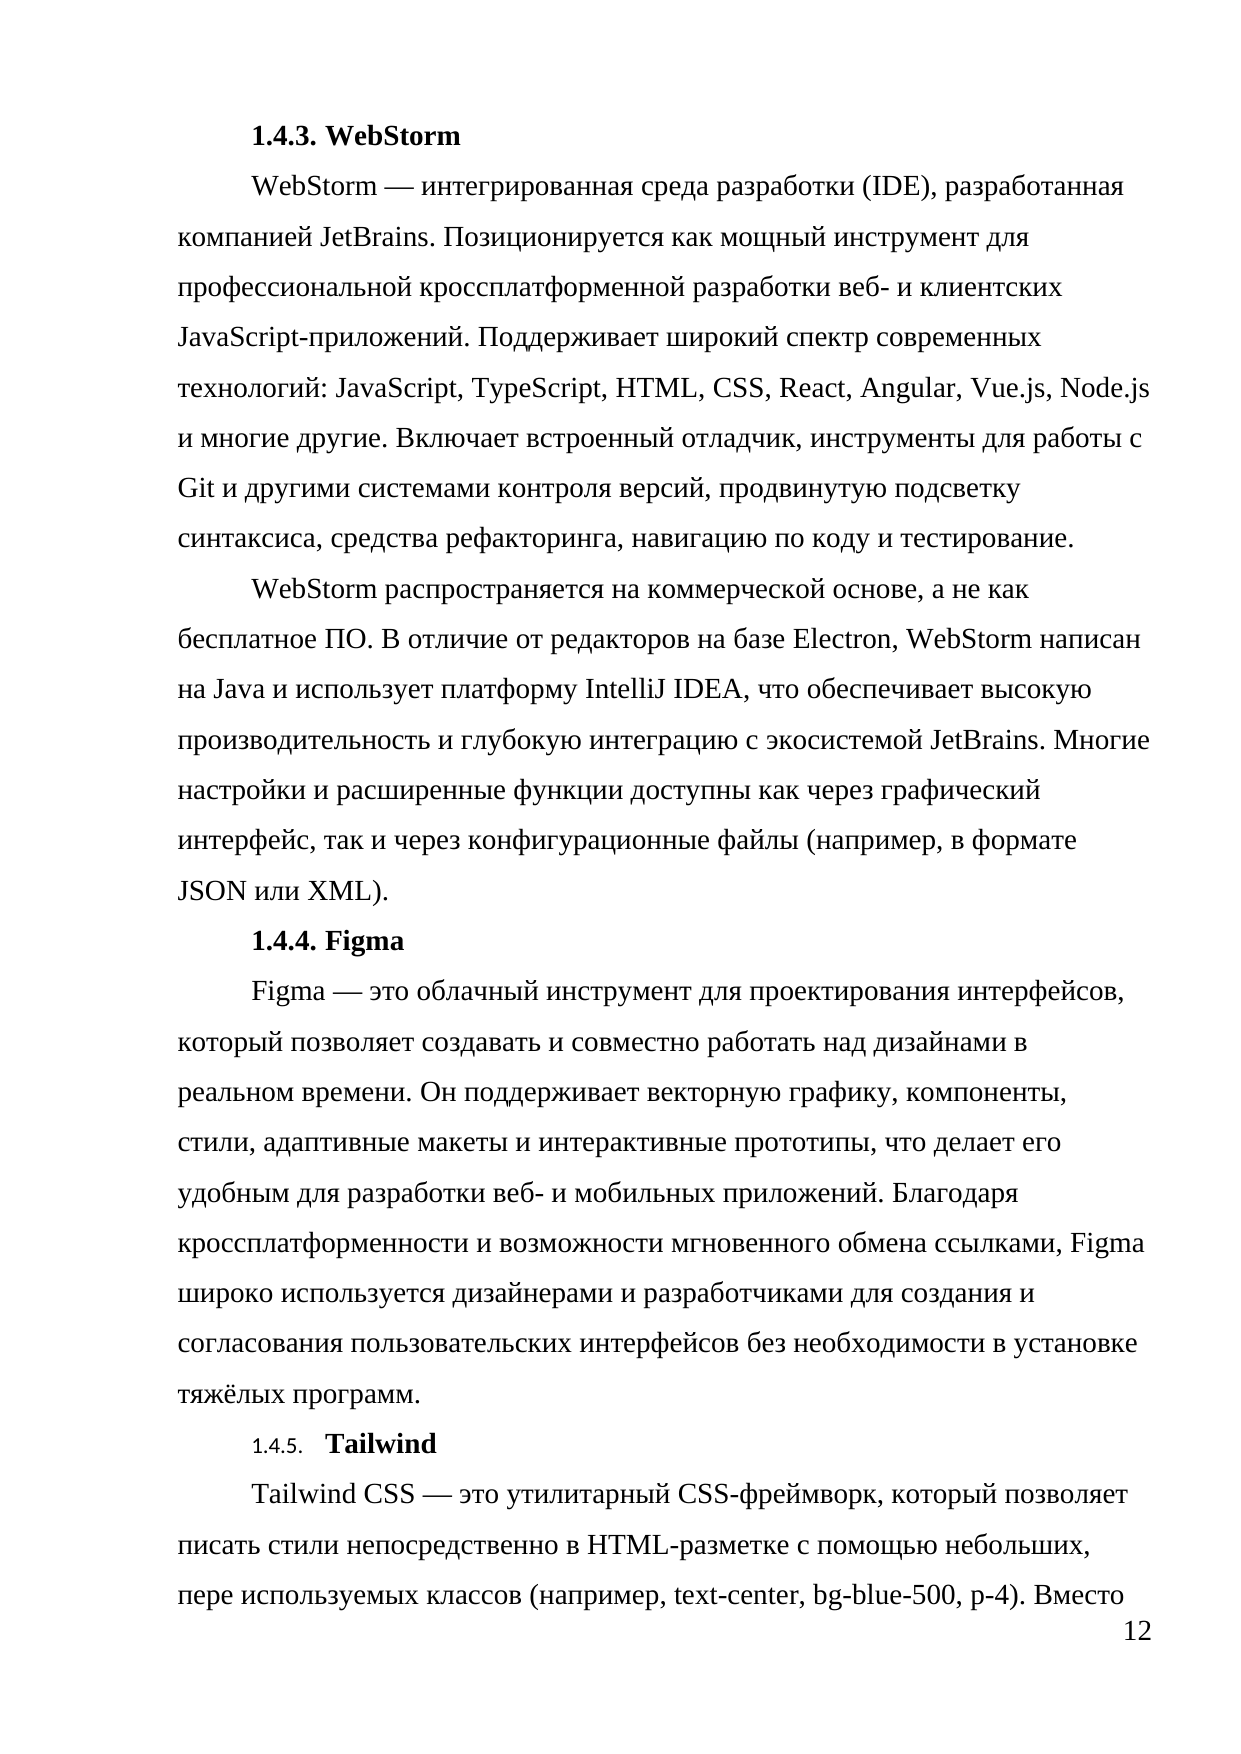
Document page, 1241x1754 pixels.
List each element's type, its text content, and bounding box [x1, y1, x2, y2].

text WebStorm распространяется на коммерческой основе, а не как бесплатное ПО. В отличие от редакторов на базе Electron, WebStorm написан на Java и использует платформу IntelliJ IDEA, что обеспечивает высокую производительность и глубокую интеграцию с экосистемой JetBrains. Многие настройки и расширенные функции доступны как через графический интерфейс, так и через конфигурационные файлы (например, в формате JSON или XML). [177, 571, 1152, 906]
subtitle Tailwind [177, 1426, 1152, 1460]
text WebStorm — интегрированная среда разработки (IDE), разработанная компанией JetBrains. Позиционируется как мощный инструмент для профессиональной кроссплатформенной разработки веб- и клиентских JavaScript-приложений. Поддерживает широкий спектр современных технологий: JavaScript, TypeScript, HTML, CSS, React, Angular, Vue.js, Node.js и многие другие. Включает встроенный отладчик, инструменты для работы с Git и другими системами контроля версий, продвинутую подсветку синтаксиса, средства рефакторинга, навигацию по коду и тестирование. [177, 168, 1152, 554]
text Figma — это облачный инструмент для проектирования интерфейсов, который позволяет создавать и совместно работать над дизайнами в реальном времени. Он поддерживает векторную графику, компоненты, стили, адаптивные макеты и интерактивные прототипы, что делает его удобным для разработки веб- и мобильных приложений. Благодаря кроссплатформенности и возможности мгновенного обмена ссылками, Figma широко используется дизайнерами и разработчиками для создания и согласования пользовательских интерфейсов без необходимости в установке тяжёлых программ. [177, 973, 1152, 1409]
subtitle WebStorm [177, 118, 1152, 152]
subtitle Figma [177, 923, 1152, 957]
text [177, 1477, 1152, 1611]
